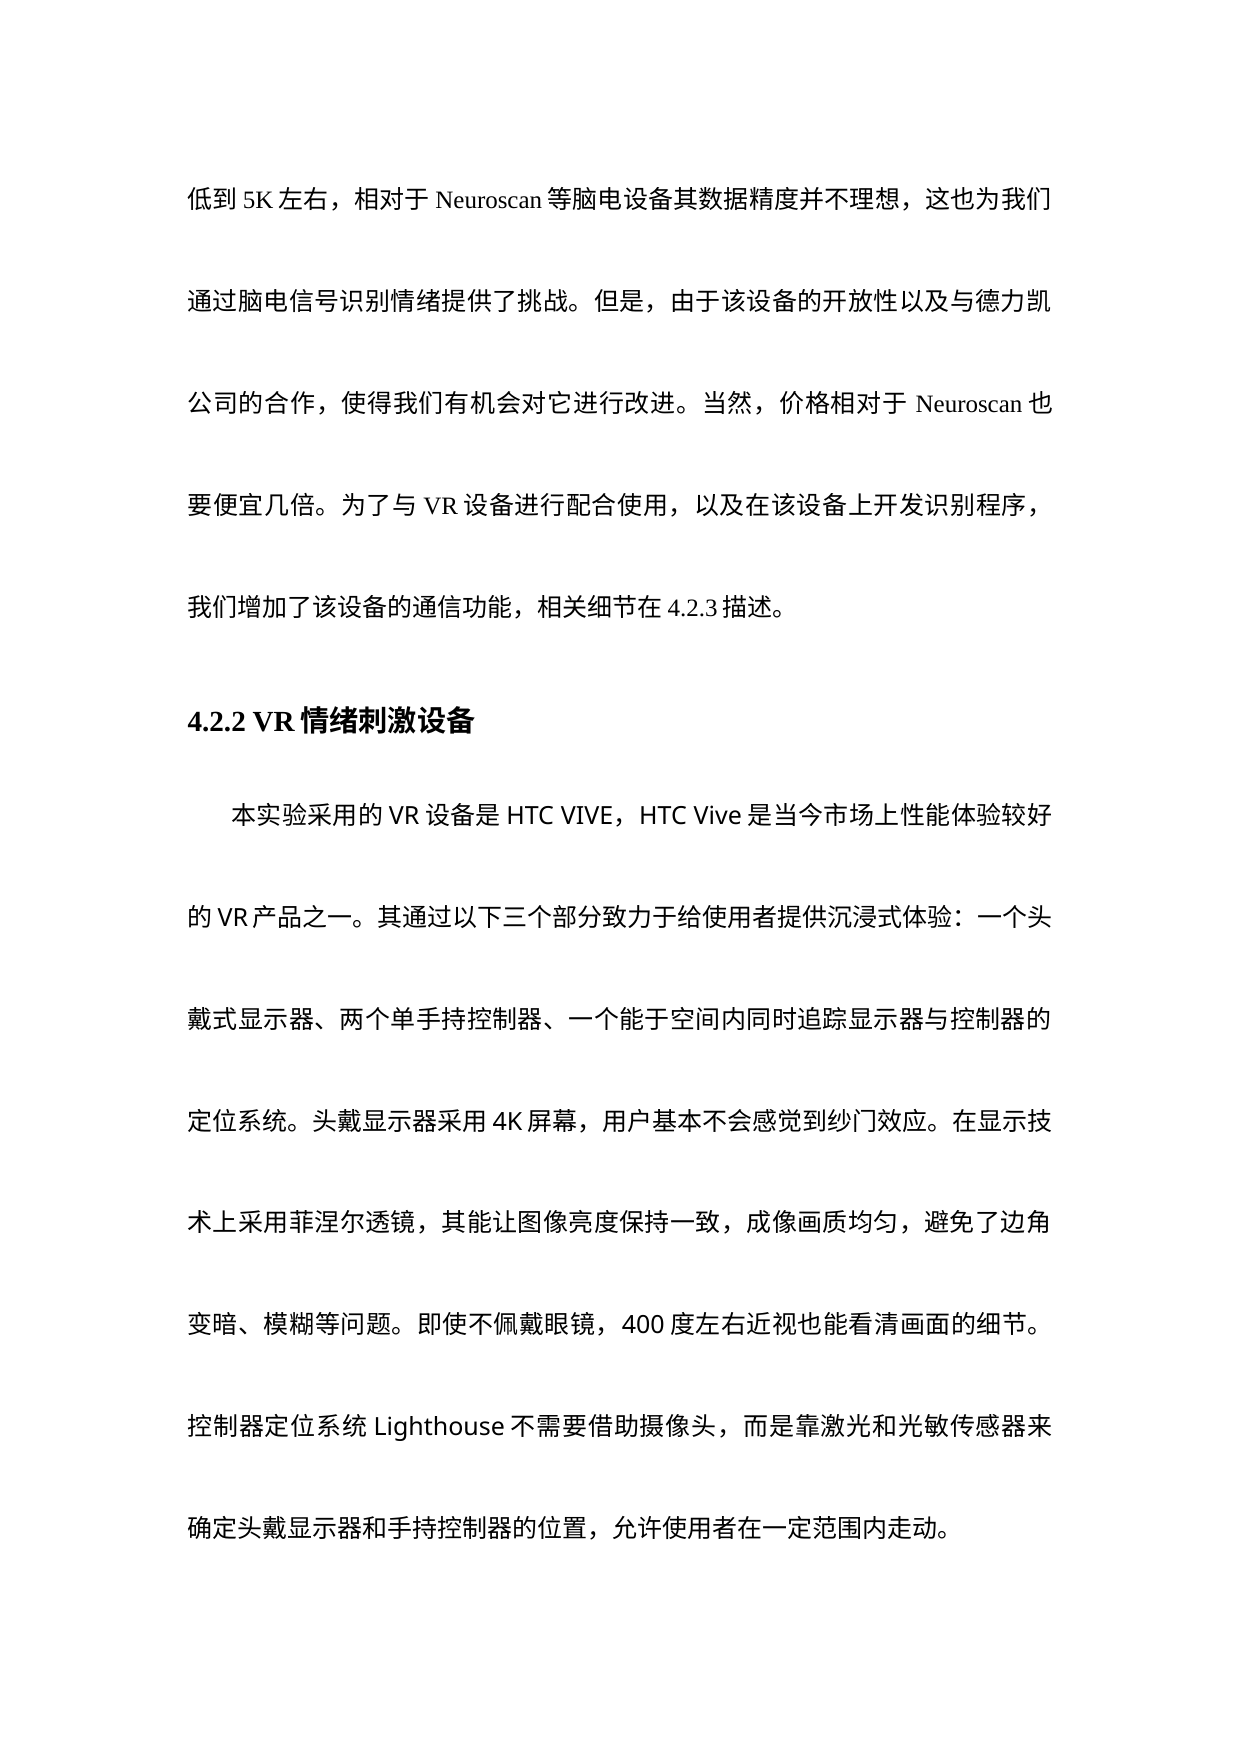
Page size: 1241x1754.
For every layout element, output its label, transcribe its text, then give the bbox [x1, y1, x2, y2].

text 本实验采用的VR设备是HTC VIVE，HTC Vive是当今市场上性能体验较好的VR产品之一。其通过以下三个部分致力于给使用者提供沉浸式体验：一个头戴式显示器、两个单手持控制器、一个能于空间内同时追踪显示器与控制器的定位系统。头戴显示器采用4K屏幕，用户基本不会感觉到纱门效应。在显示技术上采用菲涅尔透镜，其能让图像亮度保持一致，成像画质均匀，避免了边角变暗、模糊等问题。即使不佩戴眼镜，400度左右近视也能看清画面的细节。控制器定位系统Lighthouse不需要借助摄像头，而是靠激光和光敏传感器来确定头戴显示器和手持控制器的位置，允许使用者在一定范围内走动。 [187, 779, 1053, 1561]
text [187, 164, 1053, 639]
subtitle 4.2.2 VR情绪刺激设备 [187, 684, 1053, 752]
